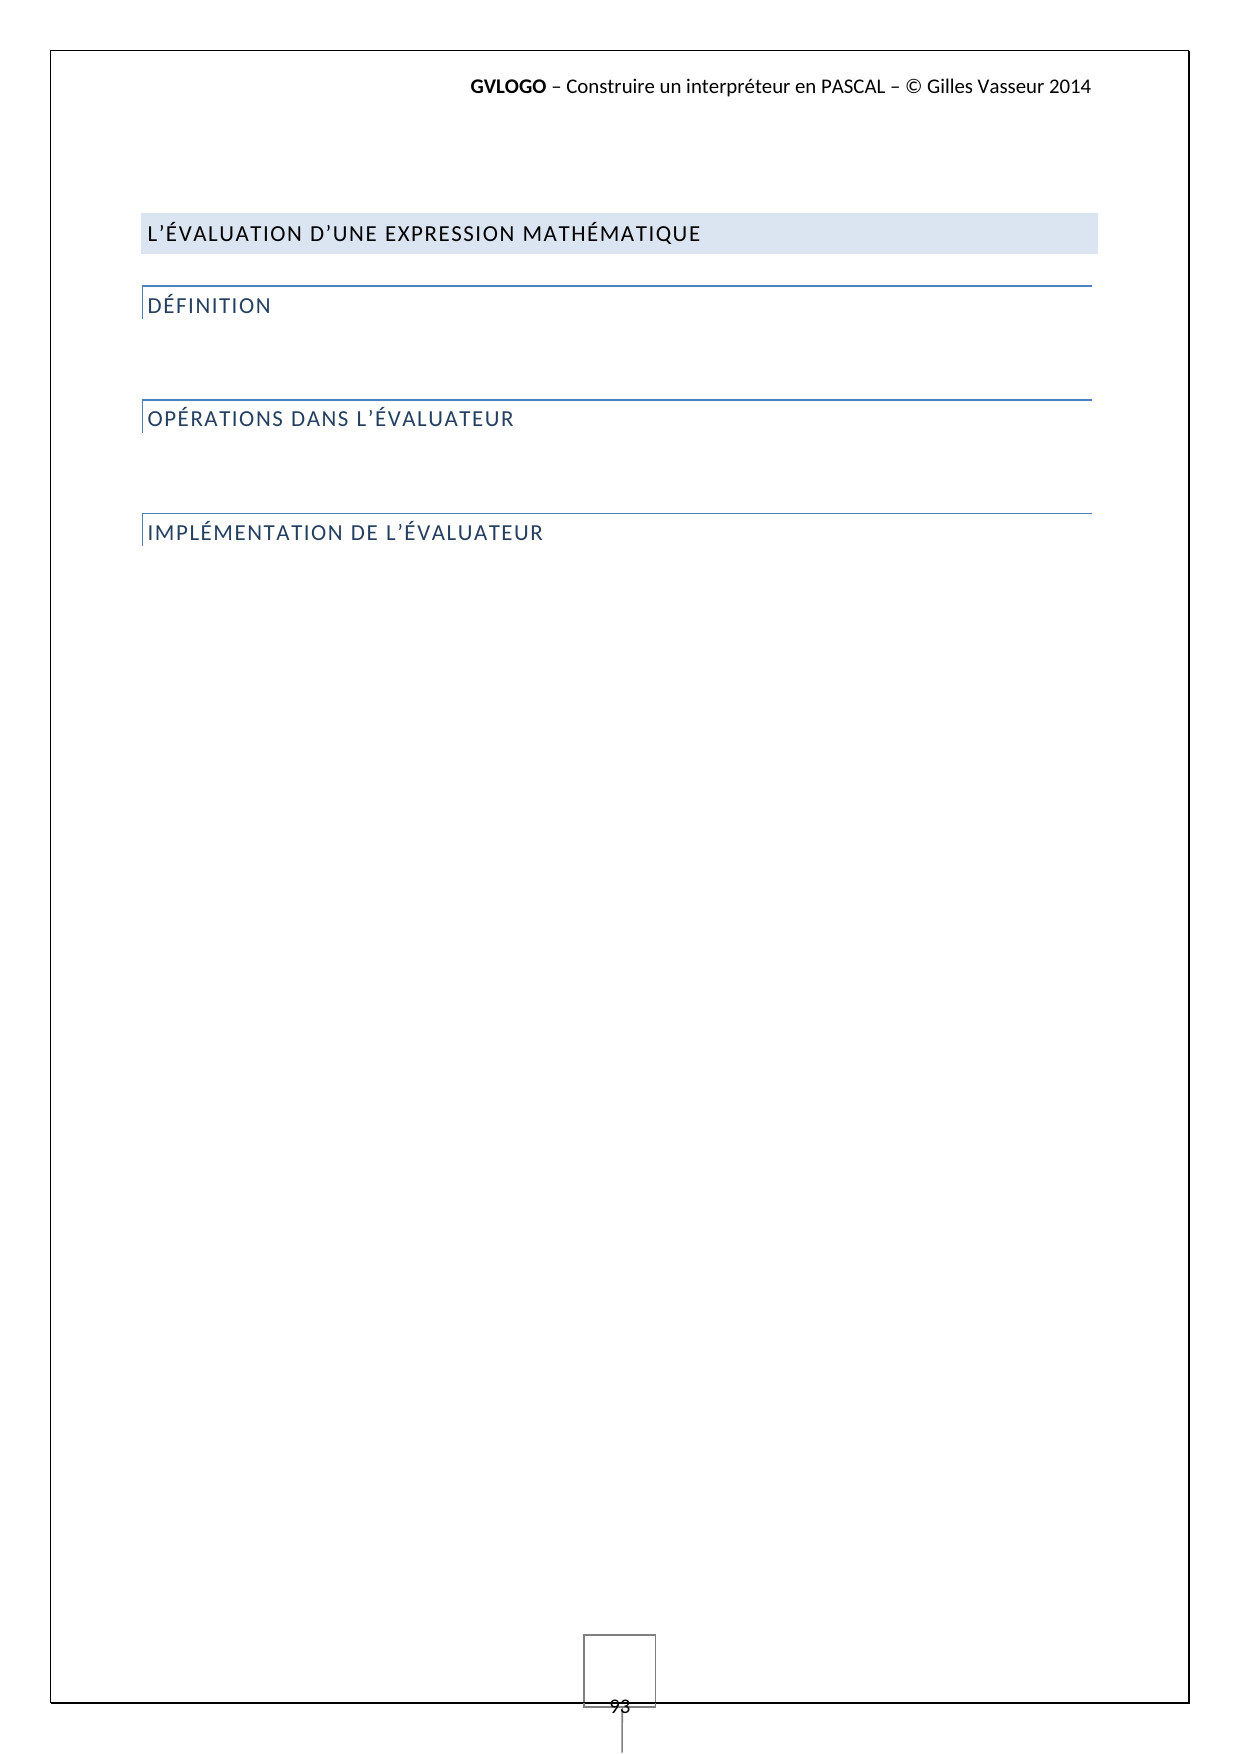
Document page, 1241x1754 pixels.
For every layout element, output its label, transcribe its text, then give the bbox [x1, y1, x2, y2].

subtitle L’évaluation d’une expression mathématique [148, 220, 1092, 247]
subtitle Opérations dans l’évaluateur [143, 401, 1092, 433]
subtitle Définition [143, 287, 1092, 319]
subtitle Implémentation de l’évaluateur [143, 514, 1092, 546]
